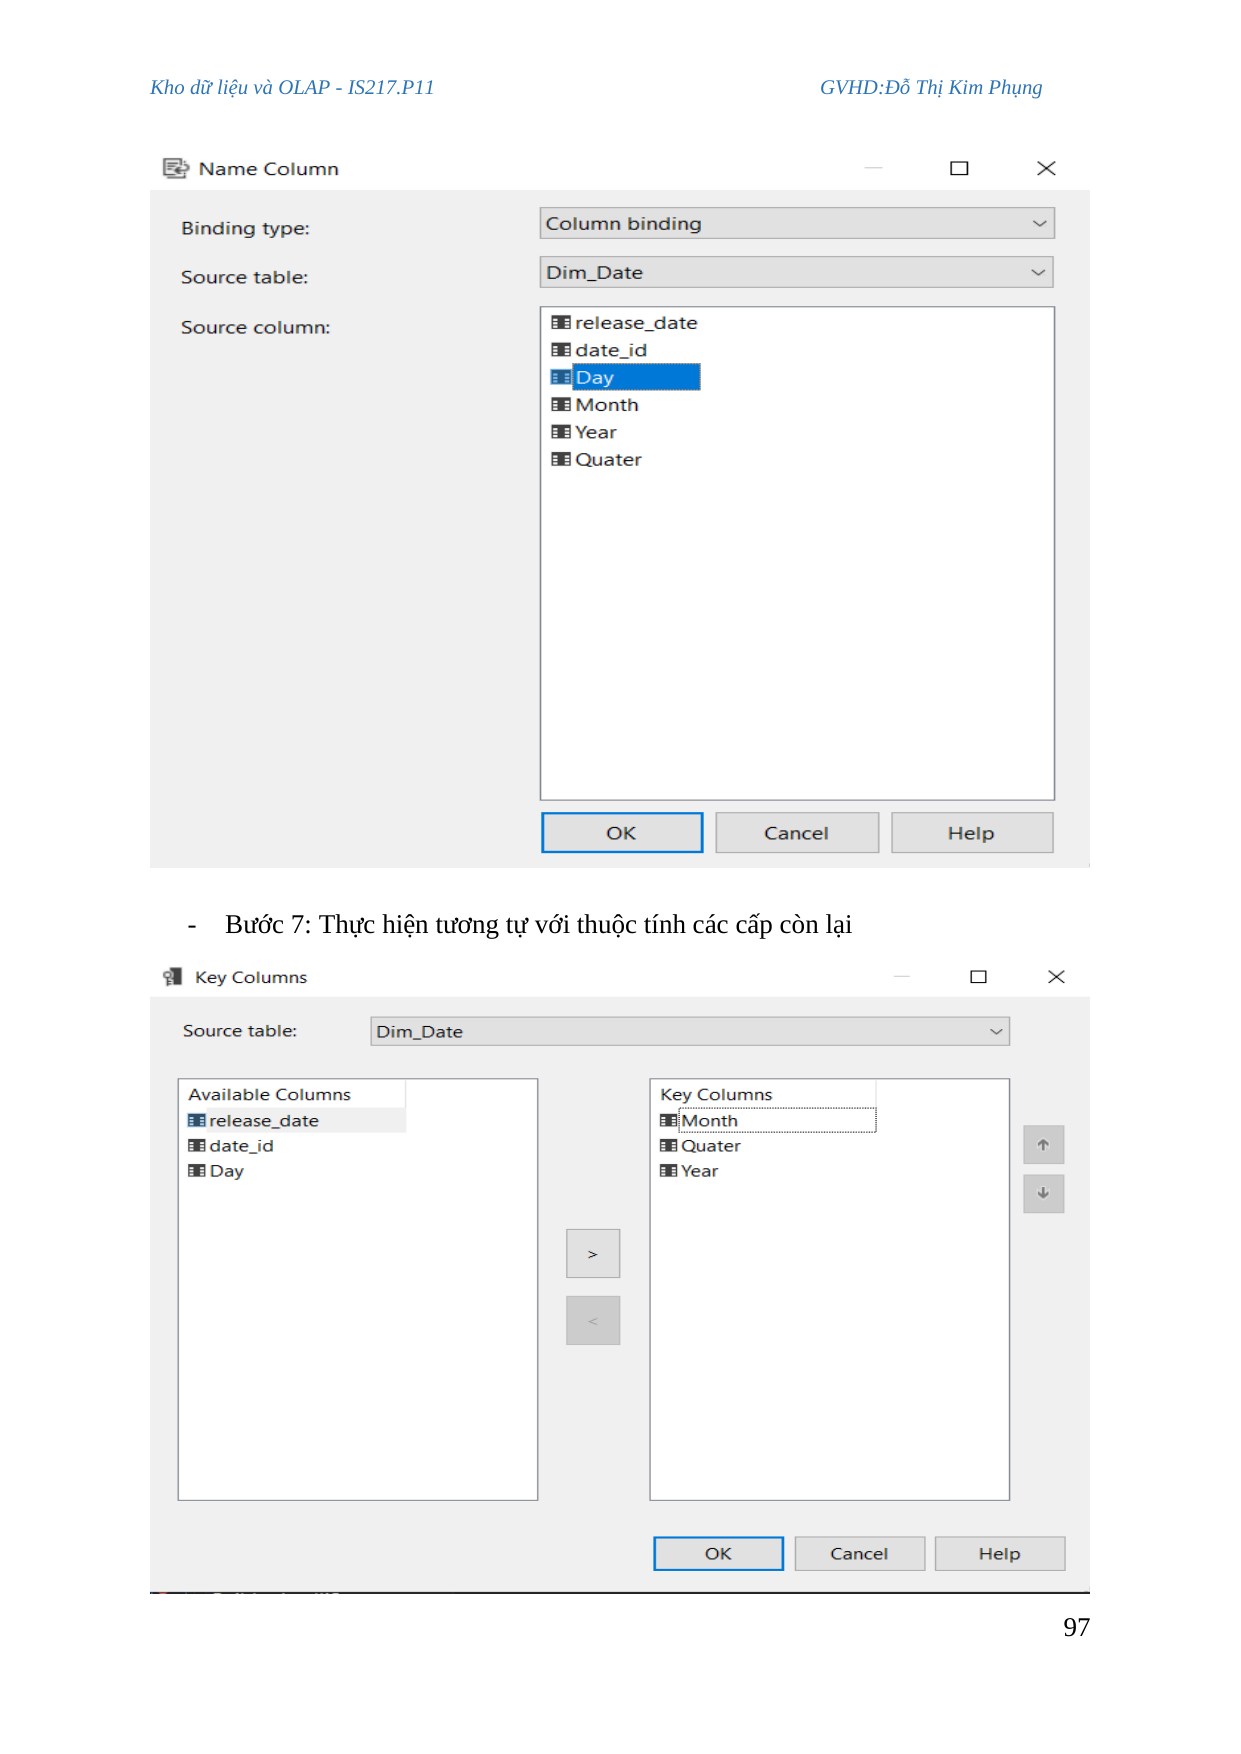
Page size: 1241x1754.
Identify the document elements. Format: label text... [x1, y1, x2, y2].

picture [150, 958, 1090, 1594]
list Bước 7: Thực hiện tương tự với thuộc tính các cấp còn lại [187, 908, 1090, 940]
picture [150, 150, 1090, 868]
